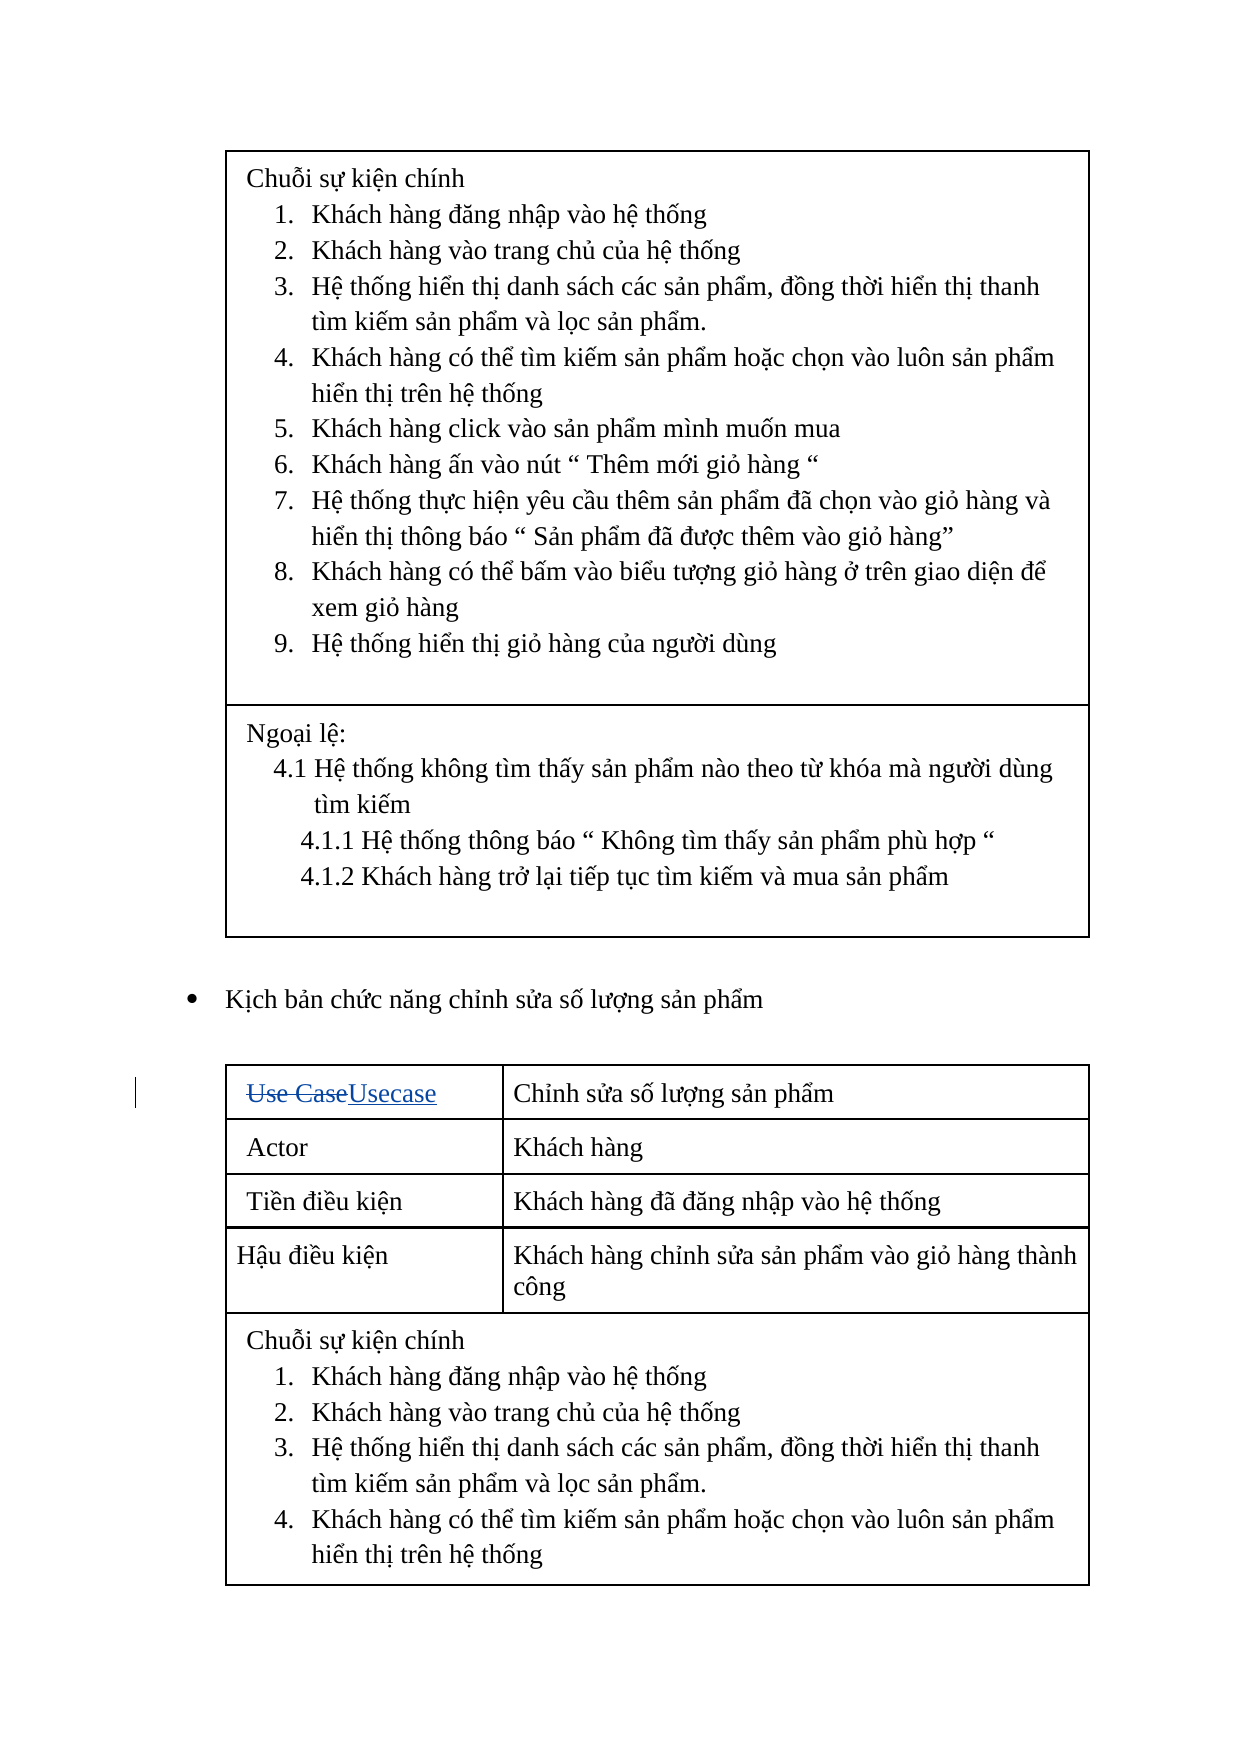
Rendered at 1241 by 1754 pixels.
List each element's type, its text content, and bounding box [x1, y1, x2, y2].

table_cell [227, 1314, 1088, 1584]
table_cell Actor [227, 1120, 502, 1172]
table_header [227, 1066, 502, 1118]
list Kịch bản chức năng chỉnh sửa số lượng sản phẩm [187, 983, 1090, 1014]
table_header Chỉnh sửa số lượng sản phẩm [504, 1066, 1088, 1118]
table_cell Tiền điều kiện [227, 1175, 502, 1226]
table_cell Khách hàng [504, 1120, 1088, 1172]
table_cell Khách hàng đã đăng nhập vào hệ thống [504, 1175, 1088, 1226]
table_cell Hậu điều kiện [227, 1229, 502, 1312]
table_cell Khách hàng chỉnh sửa sản phẩm vào giỏ hàng thành công [504, 1229, 1088, 1312]
table_cell Ngoại lệ: 4.1 Hệ thống không tìm thấy sản phẩm nào theo từ khóa mà người dùng tìm kiếm 4.1.1 Hệ thống thông báo “ Không tìm thấy sản phẩm phù hợp “ 4.1.2 Khách hàng trở lại tiếp tục tìm kiếm và mua sản phẩm [227, 706, 1088, 936]
table_cell Chuỗi sự kiện chính Khách hàng đăng nhập vào hệ thống Khách hàng vào trang chủ của hệ thống Hệ thống hiển thị danh sách các sản phẩm, đồng thời hiển thị thanh tìm kiếm sản phẩm và lọc sản phẩm. Khách hàng có thể tìm kiếm sản phẩm hoặc chọn vào luôn sản phẩm hiển thị trên hệ thống Khách hàng click vào sản phẩm mình muốn mua Khách hàng ấn vào nút “ Thêm mới giỏ hàng “ Hệ thống thực hiện yêu cầu thêm sản phẩm đã chọn vào giỏ hàng và hiển thị thông báo “ Sản phẩm đã được thêm vào giỏ hàng” Khách hàng có thể bấm vào biểu tượng giỏ hàng ở trên giao diện để xem giỏ hàng Hệ thống hiển thị giỏ hàng của người dùng [227, 152, 1088, 704]
